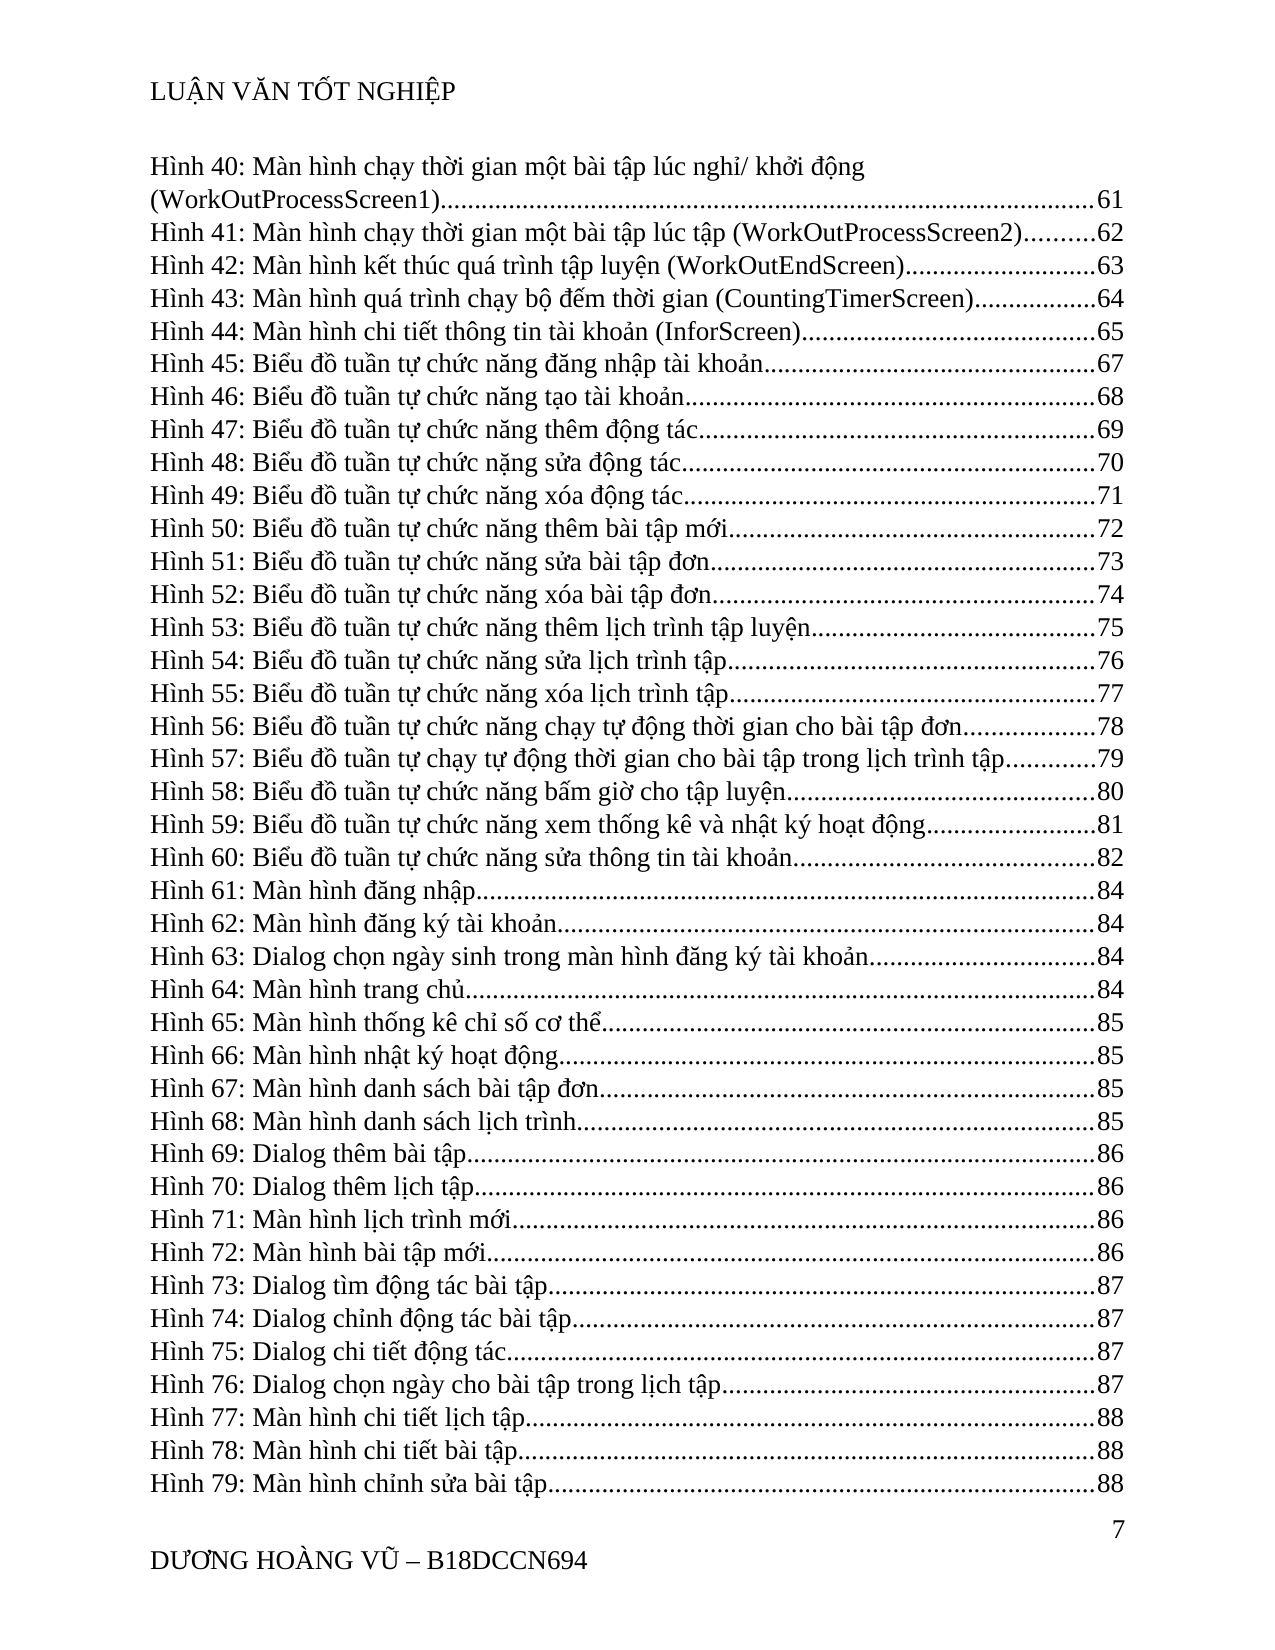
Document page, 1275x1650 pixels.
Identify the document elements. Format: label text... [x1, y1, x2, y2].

text Hình 53: Biểu đồ tuần tự chức năng thêm lịch trình tập luyện 75 [150, 611, 1125, 642]
text Hình 60: Biểu đồ tuần tự chức năng sửa thông tin tài khoản 82 [150, 841, 1125, 872]
text Hình 40: Màn hình chạy thời gian một bài tập lúc nghỉ/ khởi động (WorkOutProcessScreen1) 61 [150, 150, 1125, 214]
text Hình 63: Dialog chọn ngày sinh trong màn hình đăng ký tài khoản 84 [150, 940, 1125, 971]
text Hình 72: Màn hình bài tập mới 86 [150, 1236, 1125, 1267]
text Hình 68: Màn hình danh sách lịch trình 85 [150, 1104, 1125, 1136]
text Hình 58: Biểu đồ tuần tự chức năng bấm giờ cho tập luyện 80 [150, 775, 1125, 807]
text Hình 44: Màn hình chi tiết thông tin tài khoản (InforScreen) 65 [150, 314, 1125, 346]
text Hình 41: Màn hình chạy thời gian một bài tập lúc tập (WorkOutProcessScreen2) 62 [150, 216, 1125, 247]
text Hình 55: Biểu đồ tuần tự chức năng xóa lịch trình tập 77 [150, 677, 1125, 708]
text Hình 67: Màn hình danh sách bài tập đơn 85 [150, 1072, 1125, 1103]
text Hình 59: Biểu đồ tuần tự chức năng xem thống kê và nhật ký hoạt động 81 [150, 808, 1125, 839]
text Hình 56: Biểu đồ tuần tự chức năng chạy tự động thời gian cho bài tập đơn 78 [150, 709, 1125, 741]
text Hình 46: Biểu đồ tuần tự chức năng tạo tài khoản 68 [150, 380, 1125, 412]
text Hình 65: Màn hình thống kê chỉ số cơ thể 85 [150, 1006, 1125, 1037]
text Hình 78: Màn hình chi tiết bài tập 88 [150, 1434, 1125, 1465]
text Hình 64: Màn hình trang chủ 84 [150, 973, 1125, 1004]
text Hình 61: Màn hình đăng nhập 84 [150, 874, 1125, 905]
text Hình 75: Dialog chi tiết động tác 87 [150, 1335, 1125, 1366]
text Hình 66: Màn hình nhật ký hoạt động 85 [150, 1039, 1125, 1070]
text Hình 42: Màn hình kết thúc quá trình tập luyện (WorkOutEndScreen) 63 [150, 249, 1125, 280]
text Hình 45: Biểu đồ tuần tự chức năng đăng nhập tài khoản 67 [150, 347, 1125, 379]
text Hình 43: Màn hình quá trình chạy bộ đếm thời gian (CountingTimerScreen) 64 [150, 282, 1125, 313]
text Hình 69: Dialog thêm bài tập 86 [150, 1137, 1125, 1169]
text Hình 76: Dialog chọn ngày cho bài tập trong lịch tập 87 [150, 1368, 1125, 1399]
text Hình 62: Màn hình đăng ký tài khoản 84 [150, 907, 1125, 938]
text Hình 77: Màn hình chi tiết lịch tập 88 [150, 1401, 1125, 1432]
text Hình 74: Dialog chỉnh động tác bài tập 87 [150, 1302, 1125, 1333]
text Hình 79: Màn hình chỉnh sửa bài tập 88 [150, 1467, 1125, 1498]
text Hình 71: Màn hình lịch trình mới 86 [150, 1203, 1125, 1234]
text Hình 49: Biểu đồ tuần tự chức năng xóa động tác 71 [150, 479, 1125, 510]
text Hình 54: Biểu đồ tuần tự chức năng sửa lịch trình tập 76 [150, 644, 1125, 675]
text Hình 47: Biểu đồ tuần tự chức năng thêm động tác 69 [150, 413, 1125, 444]
text Hình 57: Biểu đồ tuần tự chạy tự động thời gian cho bài tập trong lịch trình tập 79 [150, 742, 1125, 774]
text Hình 51: Biểu đồ tuần tự chức năng sửa bài tập đơn 73 [150, 545, 1125, 576]
text Hình 52: Biểu đồ tuần tự chức năng xóa bài tập đơn 74 [150, 578, 1125, 609]
text Hình 48: Biểu đồ tuần tự chức nặng sửa động tác 70 [150, 446, 1125, 477]
text Hình 73: Dialog tìm động tác bài tập 87 [150, 1269, 1125, 1300]
text Hình 70: Dialog thêm lịch tập 86 [150, 1170, 1125, 1202]
text Hình 50: Biểu đồ tuần tự chức năng thêm bài tập mới 72 [150, 512, 1125, 543]
